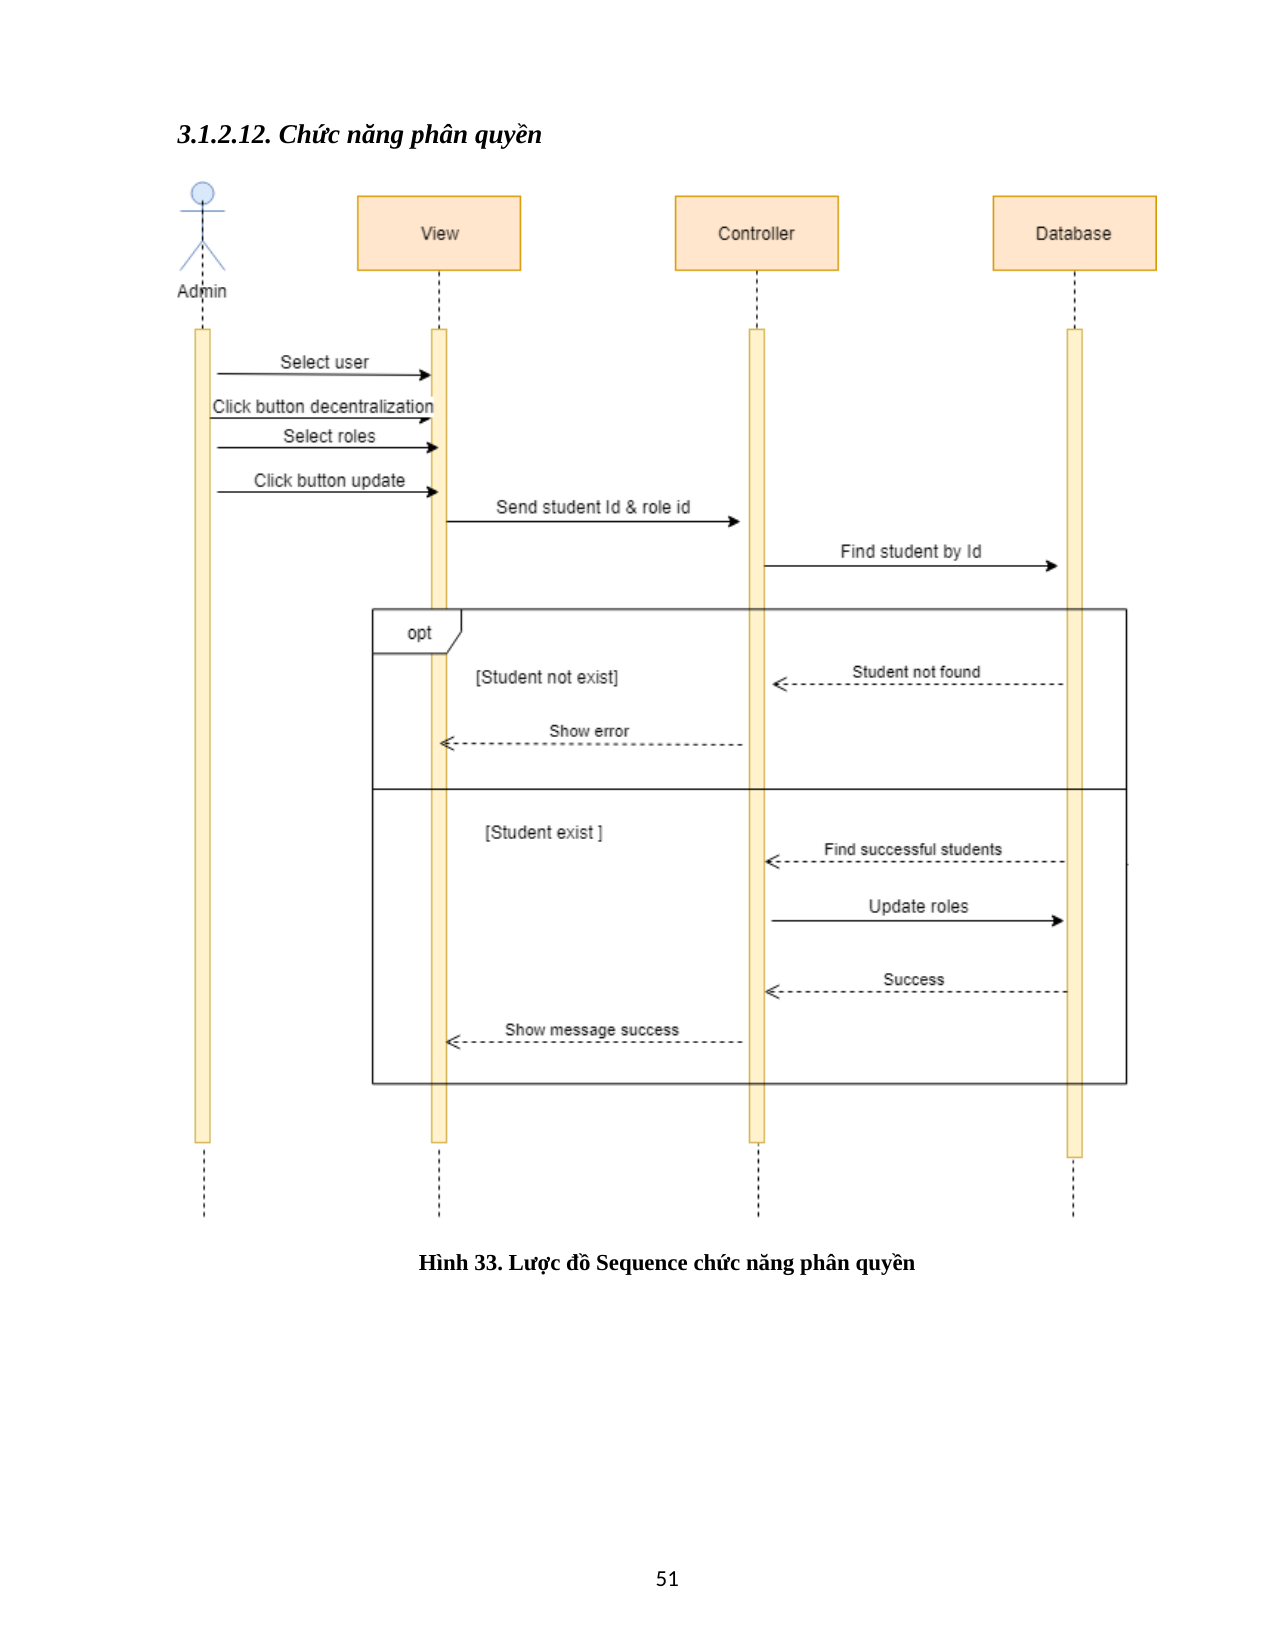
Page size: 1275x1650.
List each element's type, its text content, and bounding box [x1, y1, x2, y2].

picture [177, 181, 1157, 1219]
text 3.1.2.12. Chức năng phân quyền [177, 118, 1157, 149]
